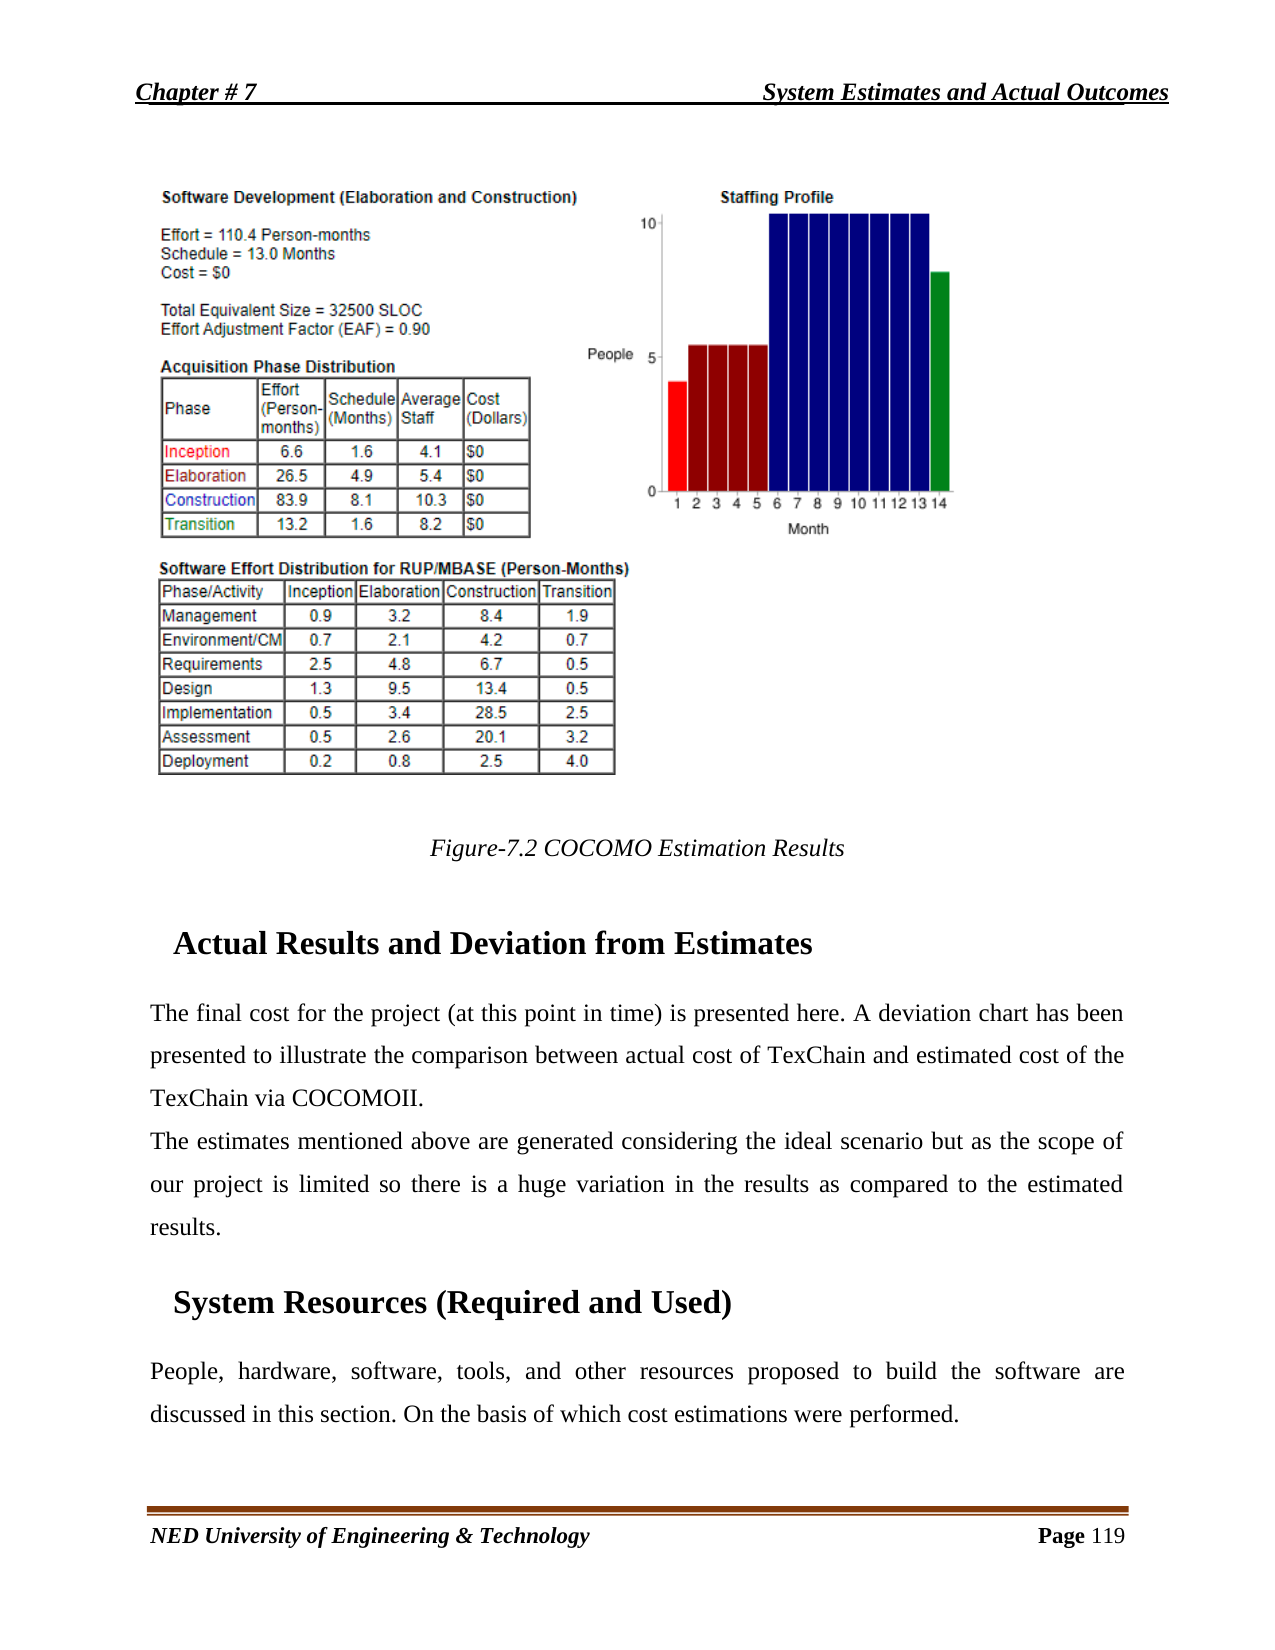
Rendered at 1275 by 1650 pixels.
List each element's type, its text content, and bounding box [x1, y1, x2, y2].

text The final cost for the project (at this point in time) is presented here. A deviation chart has been presented to illustrate the comparison between actual cost of TexChain and estimated cost of the TexChain via COCOMOII. [150, 998, 1125, 1112]
text Figure-7.2 COCOMO Estimation Results [254, 833, 1020, 861]
text The estimates mentioned above are generated considering the ideal scenario but as the scope of our project is limited so there is a huge variation in the results as compared to the estimated results. [150, 1126, 1124, 1241]
subtitle System Resources (Required and Used) [150, 1282, 1177, 1320]
picture [158, 191, 955, 775]
subtitle Actual Results and Deviation from Estimates [135, 923, 1177, 962]
text People, hardware, software, tools, and other resources proposed to build the software are discussed in this section. On the basis of which cost estimations were performed. [150, 1356, 1124, 1428]
